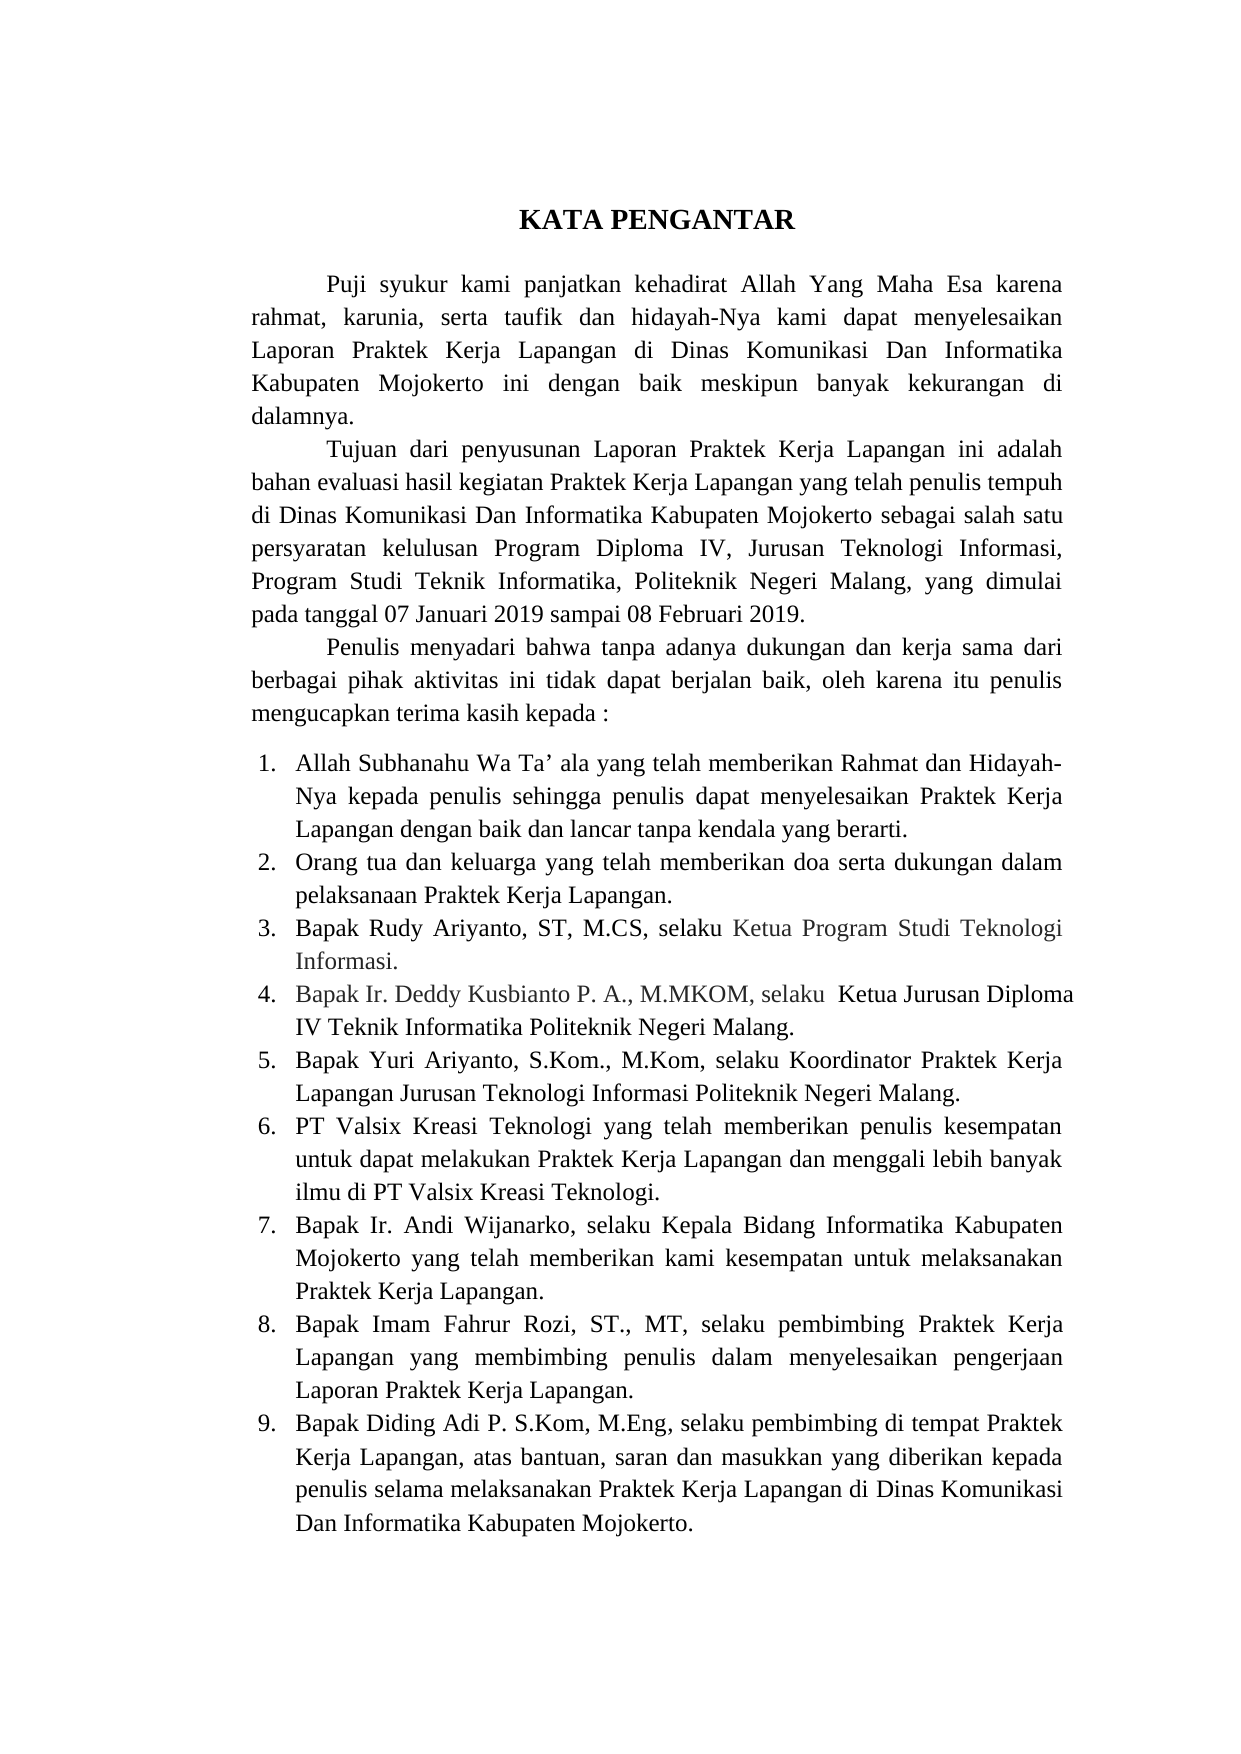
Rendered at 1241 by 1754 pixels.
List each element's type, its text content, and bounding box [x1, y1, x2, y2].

list Bapak Rudy Ariyanto, ST, M.CS, selaku Ketua Program Studi Teknologi Informasi. [258, 913, 1063, 975]
text Tujuan dari penyusunan Laporan Praktek Kerja Lapangan ini adalah bahan evaluasi hasil kegiatan Praktek Kerja Lapangan yang telah penulis tempuh di Dinas Komunikasi Dan Informatika Kabupaten Mojokerto sebagai salah satu persyaratan kelulusan Program Diploma IV, Jurusan Teknologi Informasi, Program Studi Teknik Informatika, Politeknik Negeri Malang, yang dimulai pada tanggal 07 Januari 2019 sampai 08 Februari 2019. [251, 434, 1063, 628]
list Bapak Yuri Ariyanto, S.Kom., M.Kom, selaku Koordinator Praktek Kerja Lapangan Jurusan Teknologi Informasi Politeknik Negeri Malang. [258, 1045, 1063, 1107]
list Orang tua dan keluarga yang telah memberikan doa serta dukungan dalam pelaksanaan Praktek Kerja Lapangan. [258, 847, 1063, 909]
list Allah Subhanahu Wa Ta’ ala yang telah memberikan Rahmat dan Hidayah- Nya kepada penulis sehingga penulis dapat menyelesaikan Praktek Kerja Lapangan dengan baik dan lancar tanpa kendala yang berarti. [258, 748, 1063, 843]
list Bapak Ir. Andi Wijanarko, selaku Kepala Bidang Informatika Kabupaten Mojokerto yang telah memberikan kami kesempatan untuk melaksanakan Praktek Kerja Lapangan. [258, 1210, 1063, 1305]
list Bapak Diding Adi P. S.Kom, M.Eng, selaku pembimbing di tempat Praktek Kerja Lapangan, atas bantuan, saran dan masukkan yang diberikan kepada penulis selama melaksanakan Praktek Kerja Lapangan di Dinas Komunikasi Dan Informatika Kabupaten Mojokerto. [258, 1408, 1063, 1536]
list Bapak Imam Fahrur Rozi, ST., MT, selaku pembimbing Praktek Kerja Lapangan yang membimbing penulis dalam menyelesaikan pengerjaan Laporan Praktek Kerja Lapangan. [258, 1309, 1063, 1404]
list Bapak Ir. Deddy Kusbianto P. A., M.MKOM, selaku Ketua Jurusan Diploma IV Teknik Informatika Politeknik Negeri Malang. [258, 979, 1101, 1041]
text Puji syukur kami panjatkan kehadirat Allah Yang Maha Esa karena rahmat, karunia, serta taufik dan hidayah-Nya kami dapat menyelesaikan Laporan Praktek Kerja Lapangan di Dinas Komunikasi Dan Informatika Kabupaten Mojokerto ini dengan baik meskipun banyak kekurangan di dalamnya. [251, 269, 1063, 430]
subtitle KATA PENGANTAR [251, 202, 1063, 236]
list PT Valsix Kreasi Teknologi yang telah memberikan penulis kesempatan untuk dapat melakukan Praktek Kerja Lapangan dan menggali lebih banyak ilmu di PT Valsix Kreasi Teknologi. [258, 1111, 1063, 1206]
text Penulis menyadari bahwa tanpa adanya dukungan dan kerja sama dari berbagai pihak aktivitas ini tidak dapat berjalan baik, oleh karena itu penulis mengucapkan terima kasih kepada : [251, 632, 1063, 727]
